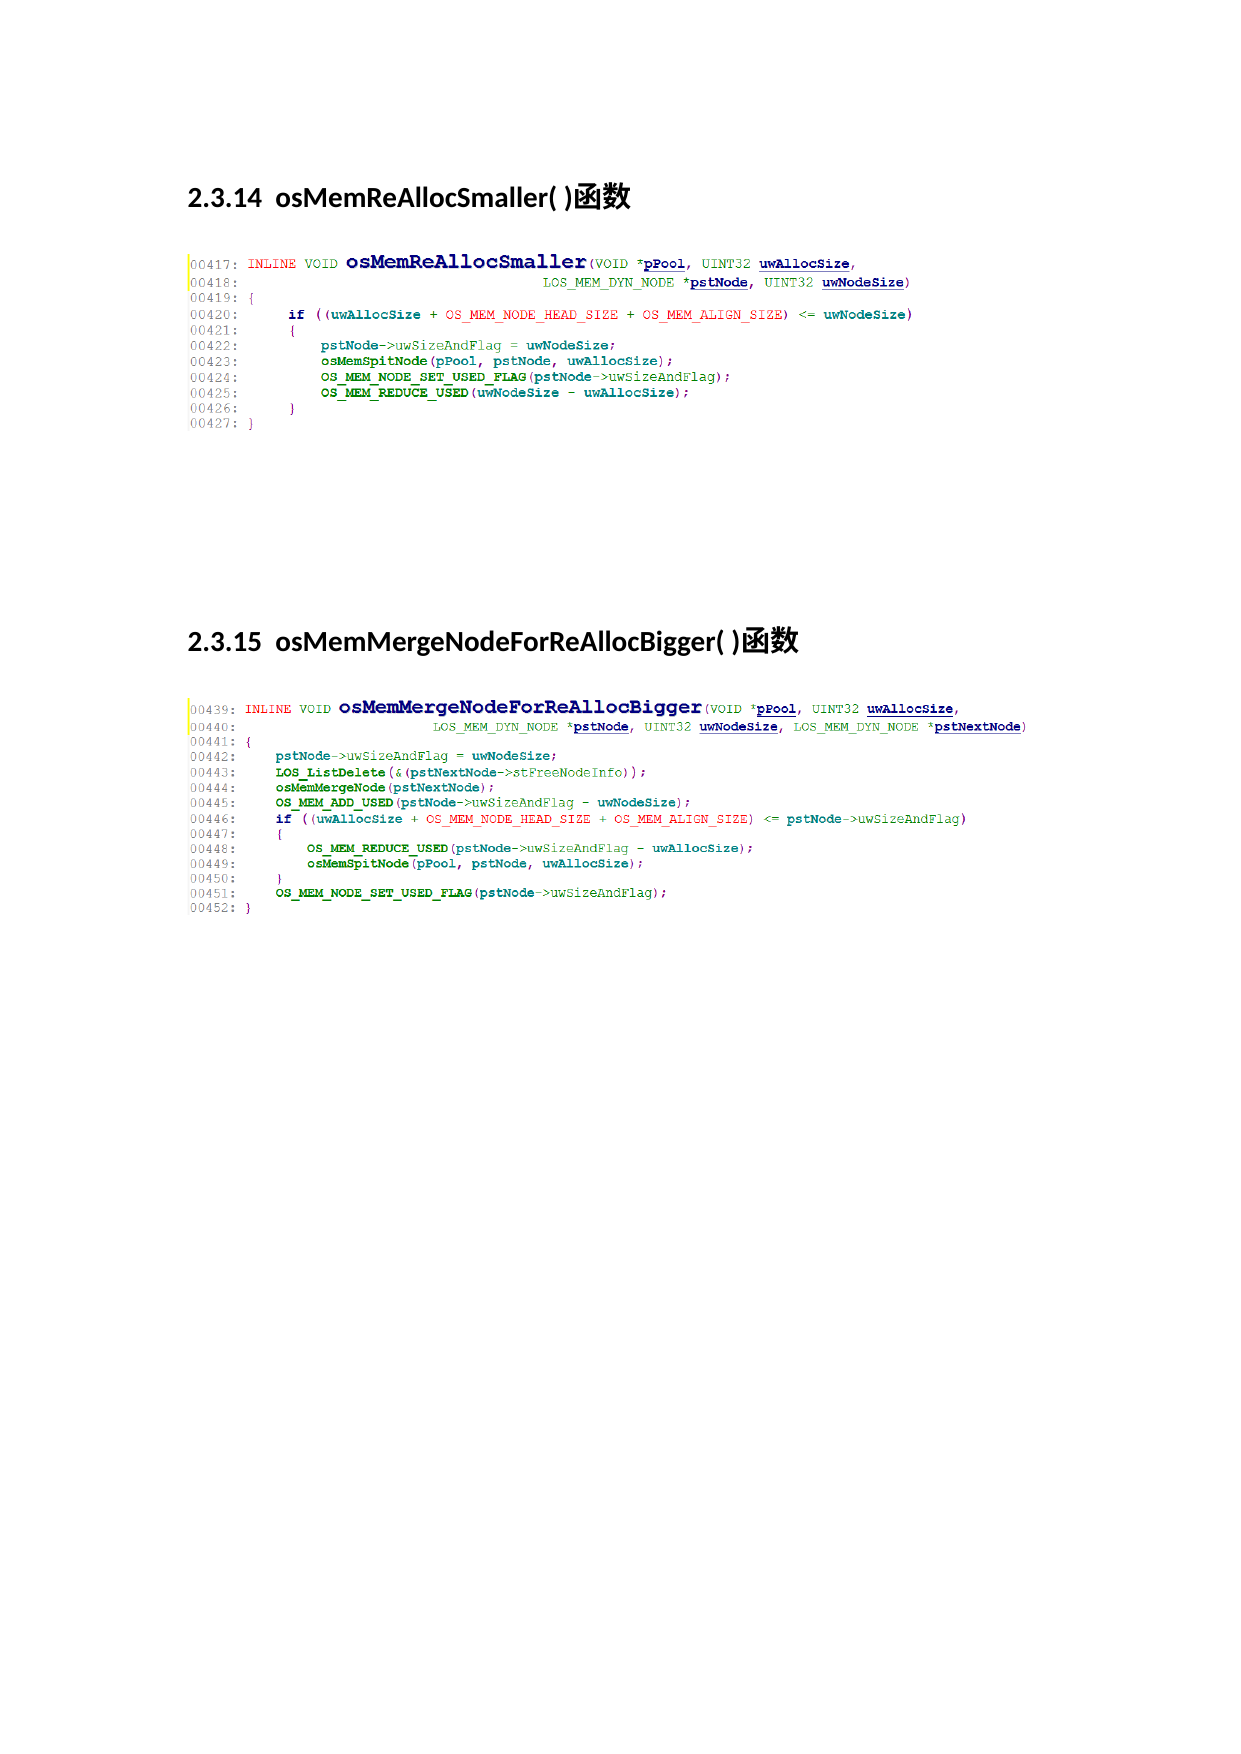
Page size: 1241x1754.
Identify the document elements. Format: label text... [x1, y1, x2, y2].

subtitle 2.3.15 osMemMergeNodeForReAllocBigger( )函数 [187, 606, 1053, 671]
subtitle 2.3.14 osMemReAllocSmaller( )函数 [187, 162, 1053, 227]
picture [187, 698, 1052, 915]
picture [187, 254, 1053, 431]
